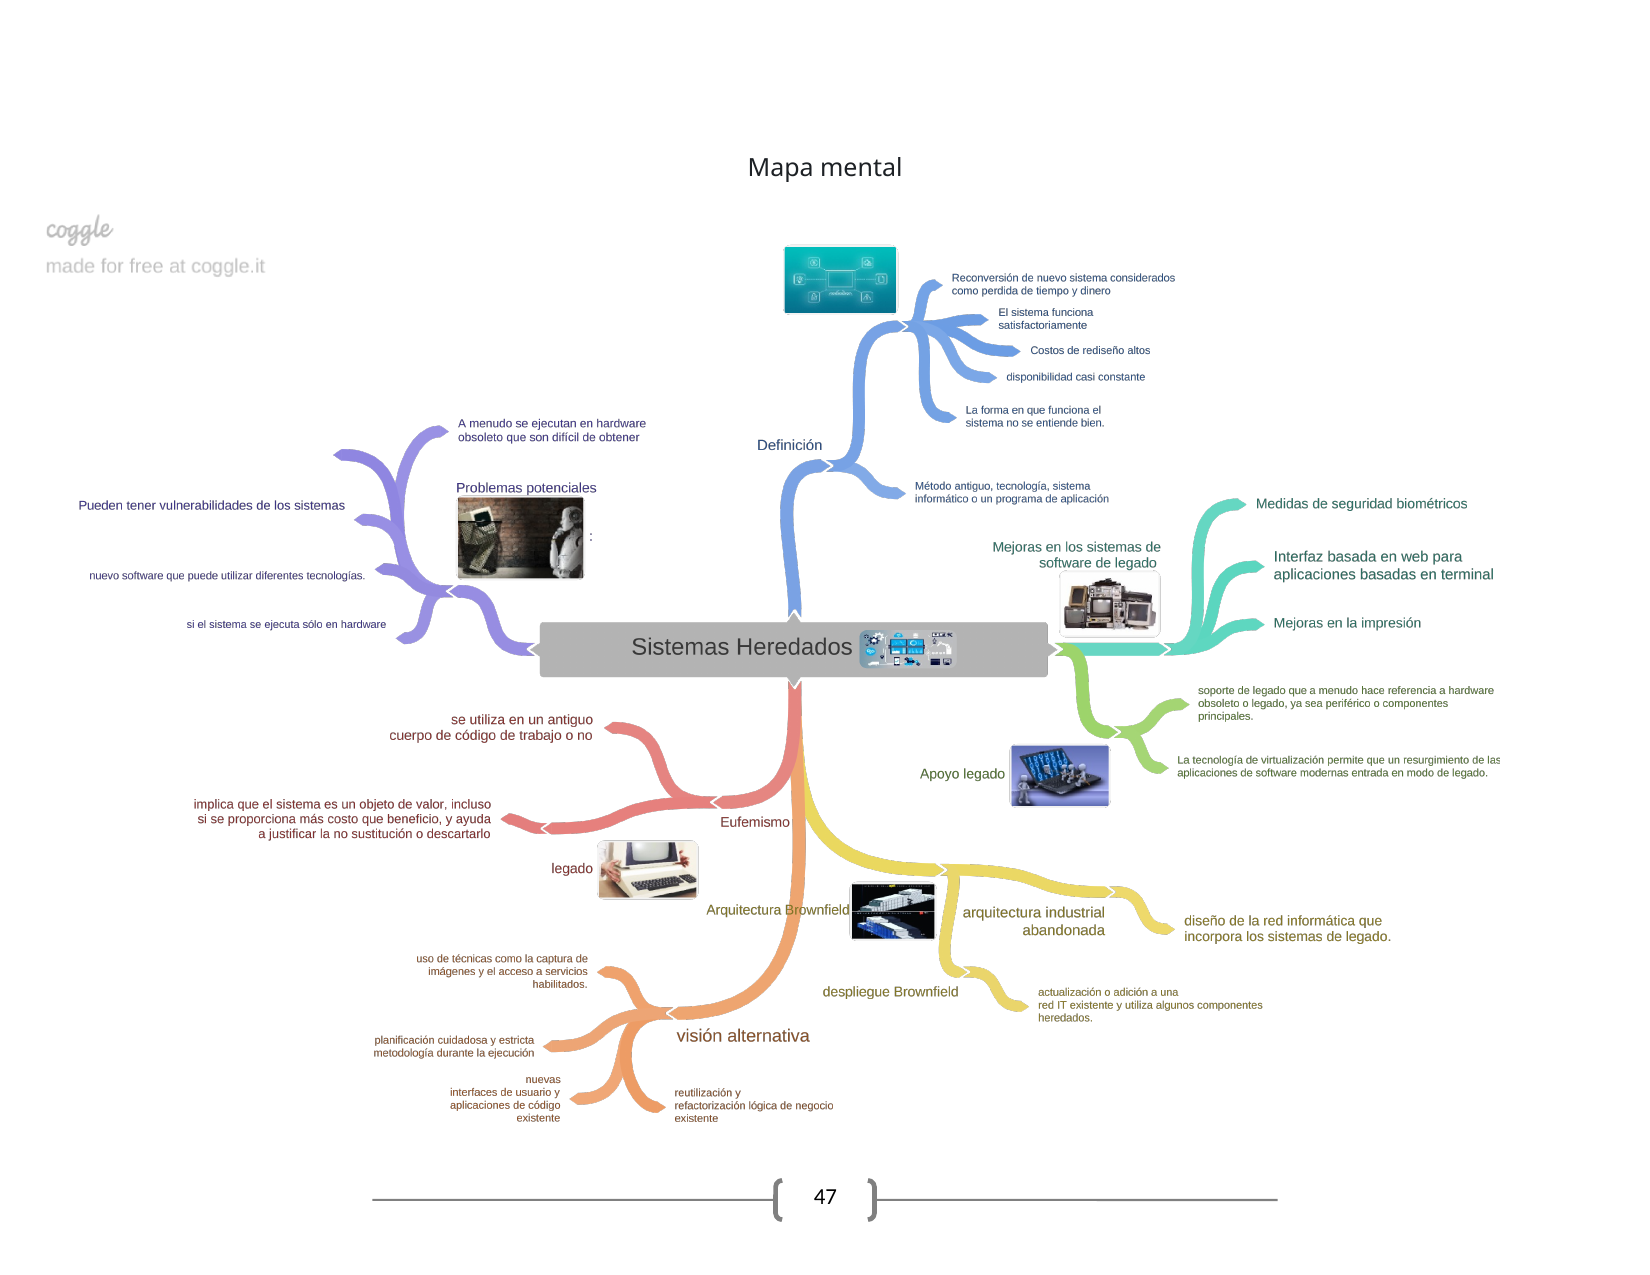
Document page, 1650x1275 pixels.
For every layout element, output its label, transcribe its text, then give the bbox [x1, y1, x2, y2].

picture [46, 214, 1500, 1122]
subtitle Mapa mental [150, 150, 1500, 184]
